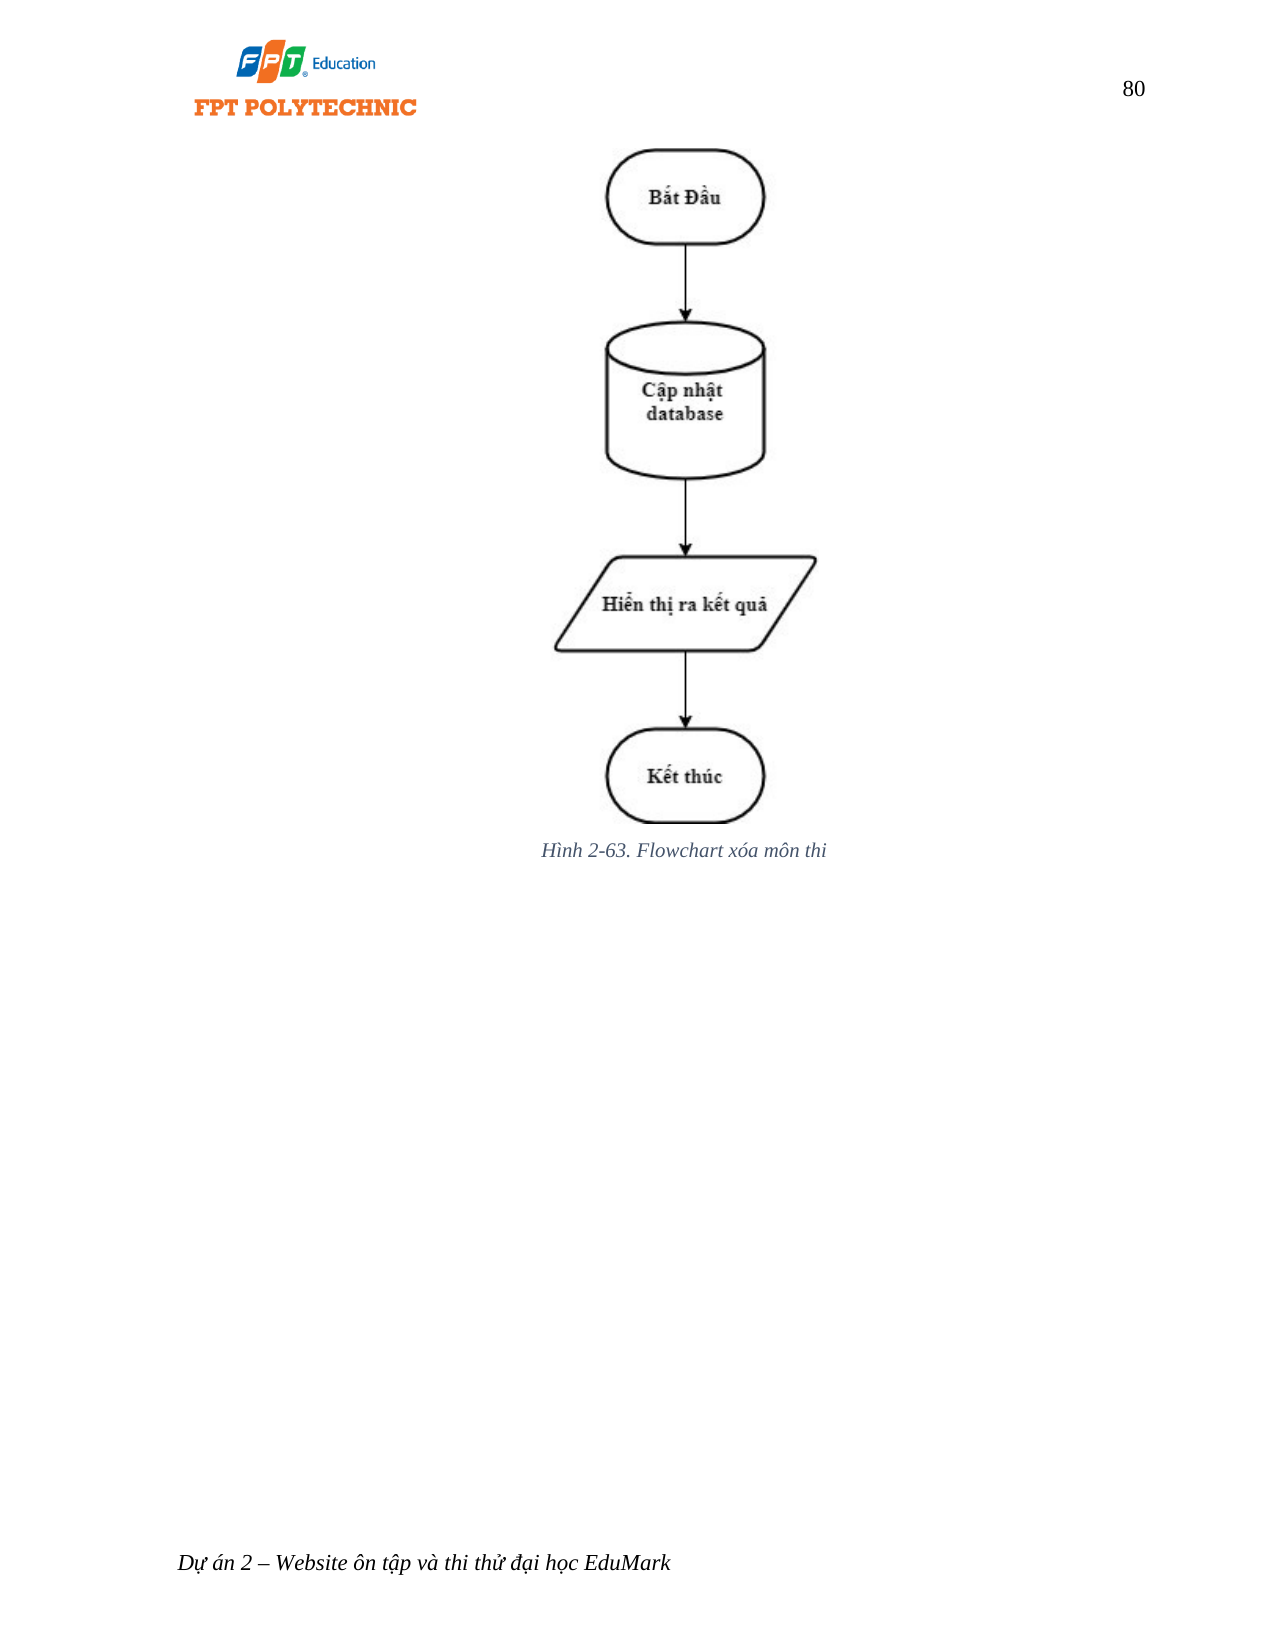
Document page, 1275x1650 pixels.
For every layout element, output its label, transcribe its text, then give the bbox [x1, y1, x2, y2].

text Hình 2-63. Flowchart xóa môn thi [201, 838, 1169, 862]
picture [550, 148, 819, 824]
picture [194, 39, 417, 116]
